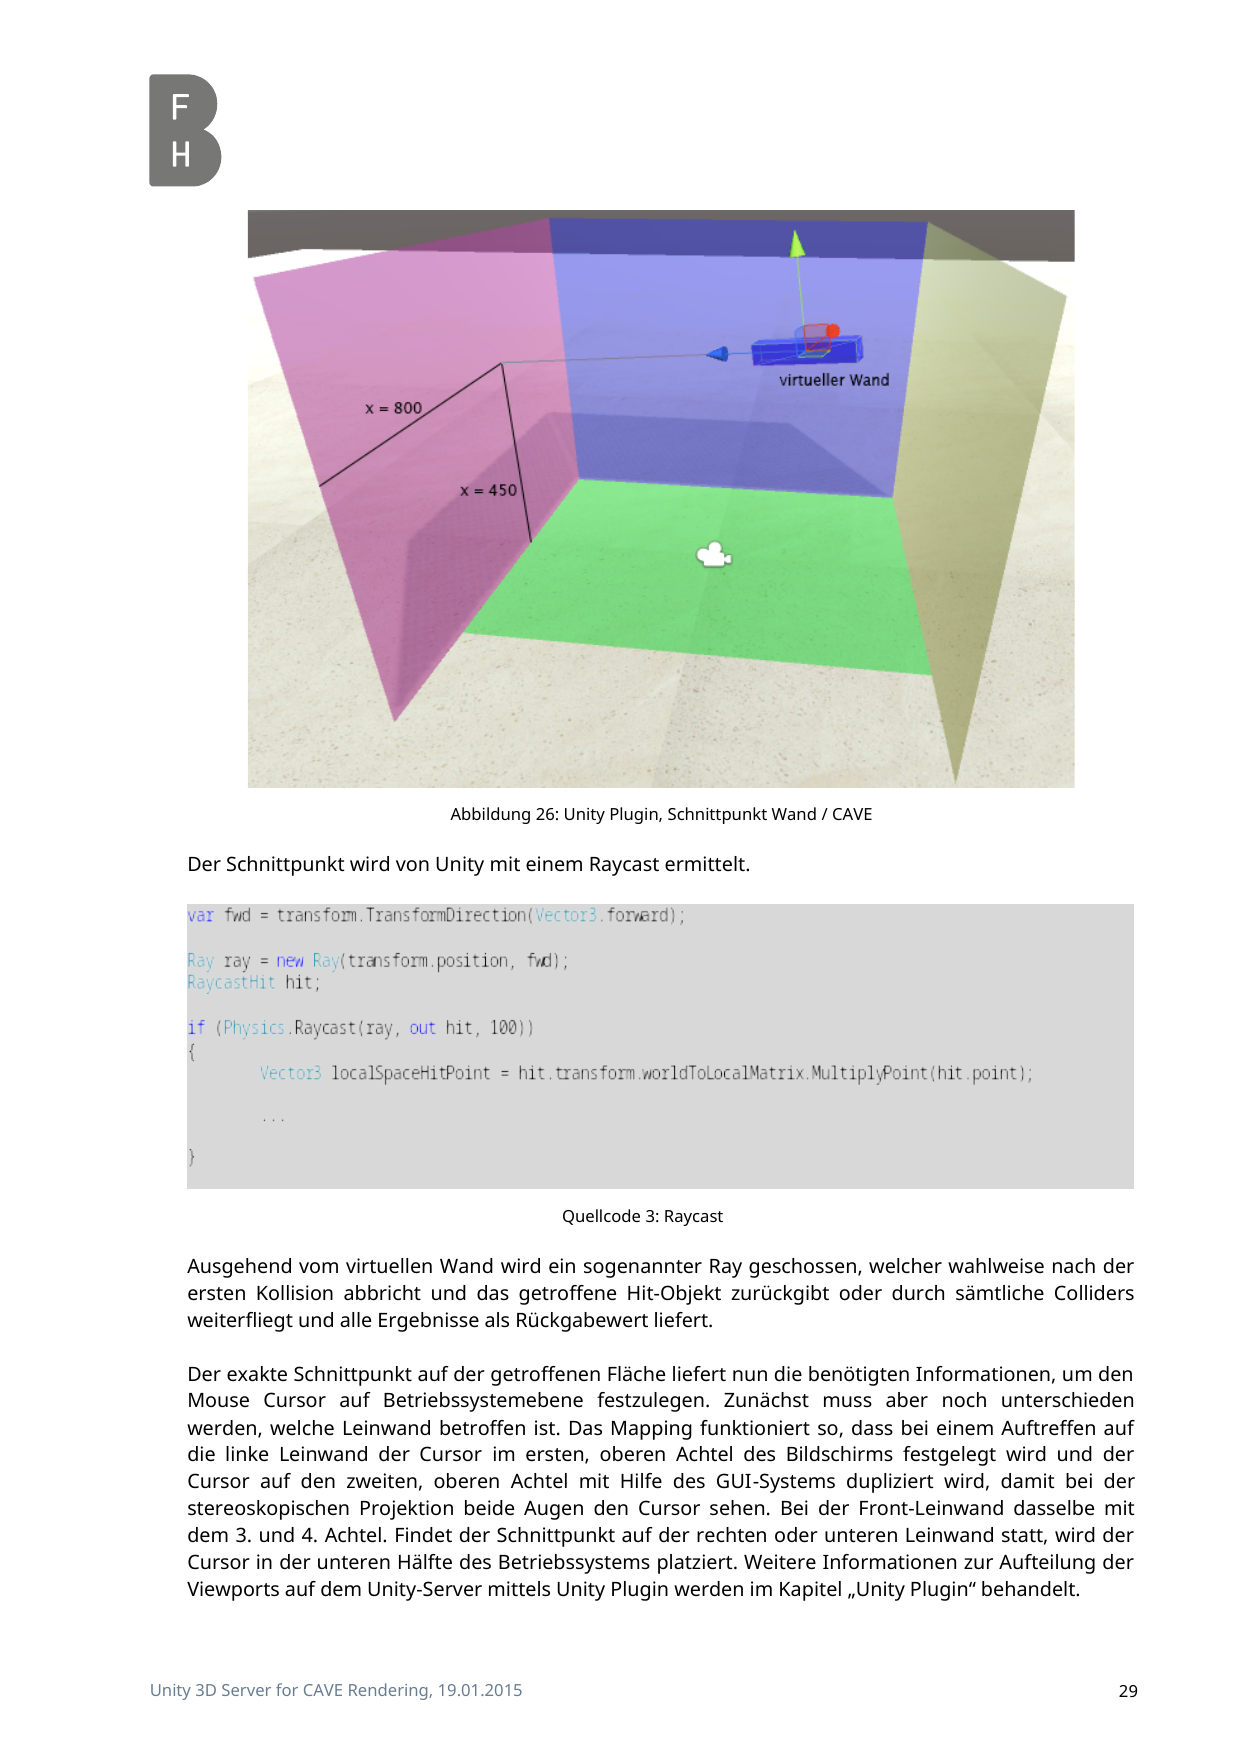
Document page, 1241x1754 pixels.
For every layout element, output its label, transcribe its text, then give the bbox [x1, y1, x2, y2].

list Ausgehend vom virtuellen Wand wird ein sogenannter Ray geschossen, welcher wahlweise nach der ersten Kollision abbricht und das getroffene Hit-Objekt zurückgibt oder durch sämtliche Colliders weiterfliegt und alle Ergebnisse als Rückgabewert liefert. [187, 1252, 1136, 1333]
text Abbildung : Unity Plugin, Schnittpunkt Wand / CAVE [187, 800, 1136, 826]
list Der Schnittpunkt wird von Unity mit einem Raycast ermittelt. [187, 851, 1136, 878]
text Quellcode : Raycast [149, 1201, 1136, 1227]
picture [247, 210, 1075, 788]
list Der exakte Schnittpunkt auf der getroffenen Fläche liefert nun die benötigten Informationen, um den Mouse Cursor auf Betriebssystemebene festzulegen. Zunächst muss aber noch unterschieden werden, welche Leinwand betroffen ist. Das Mapping funktioniert so, dass bei einem Auftreffen auf die linke Leinwand der Cursor im ersten, oberen Achtel des Bildschirms festgelegt wird und der Cursor auf den zweiten, oberen Achtel mit Hilfe des GUI-Systems dupliziert wird, damit bei der stereoskopischen Projektion beide Augen den Cursor sehen. Bei der Front-Leinwand dasselbe mit dem 3. und 4. Achtel. Findet der Schnittpunkt auf der rechten oder unteren Leinwand statt, wird der Cursor in der unteren Hälfte des Betriebssystems platziert. Weitere Informationen zur Aufteilung der Viewports auf dem Unity-Server mittels Unity Plugin werden im Kapitel „Unity Plugin“ behandelt. [187, 1360, 1136, 1603]
